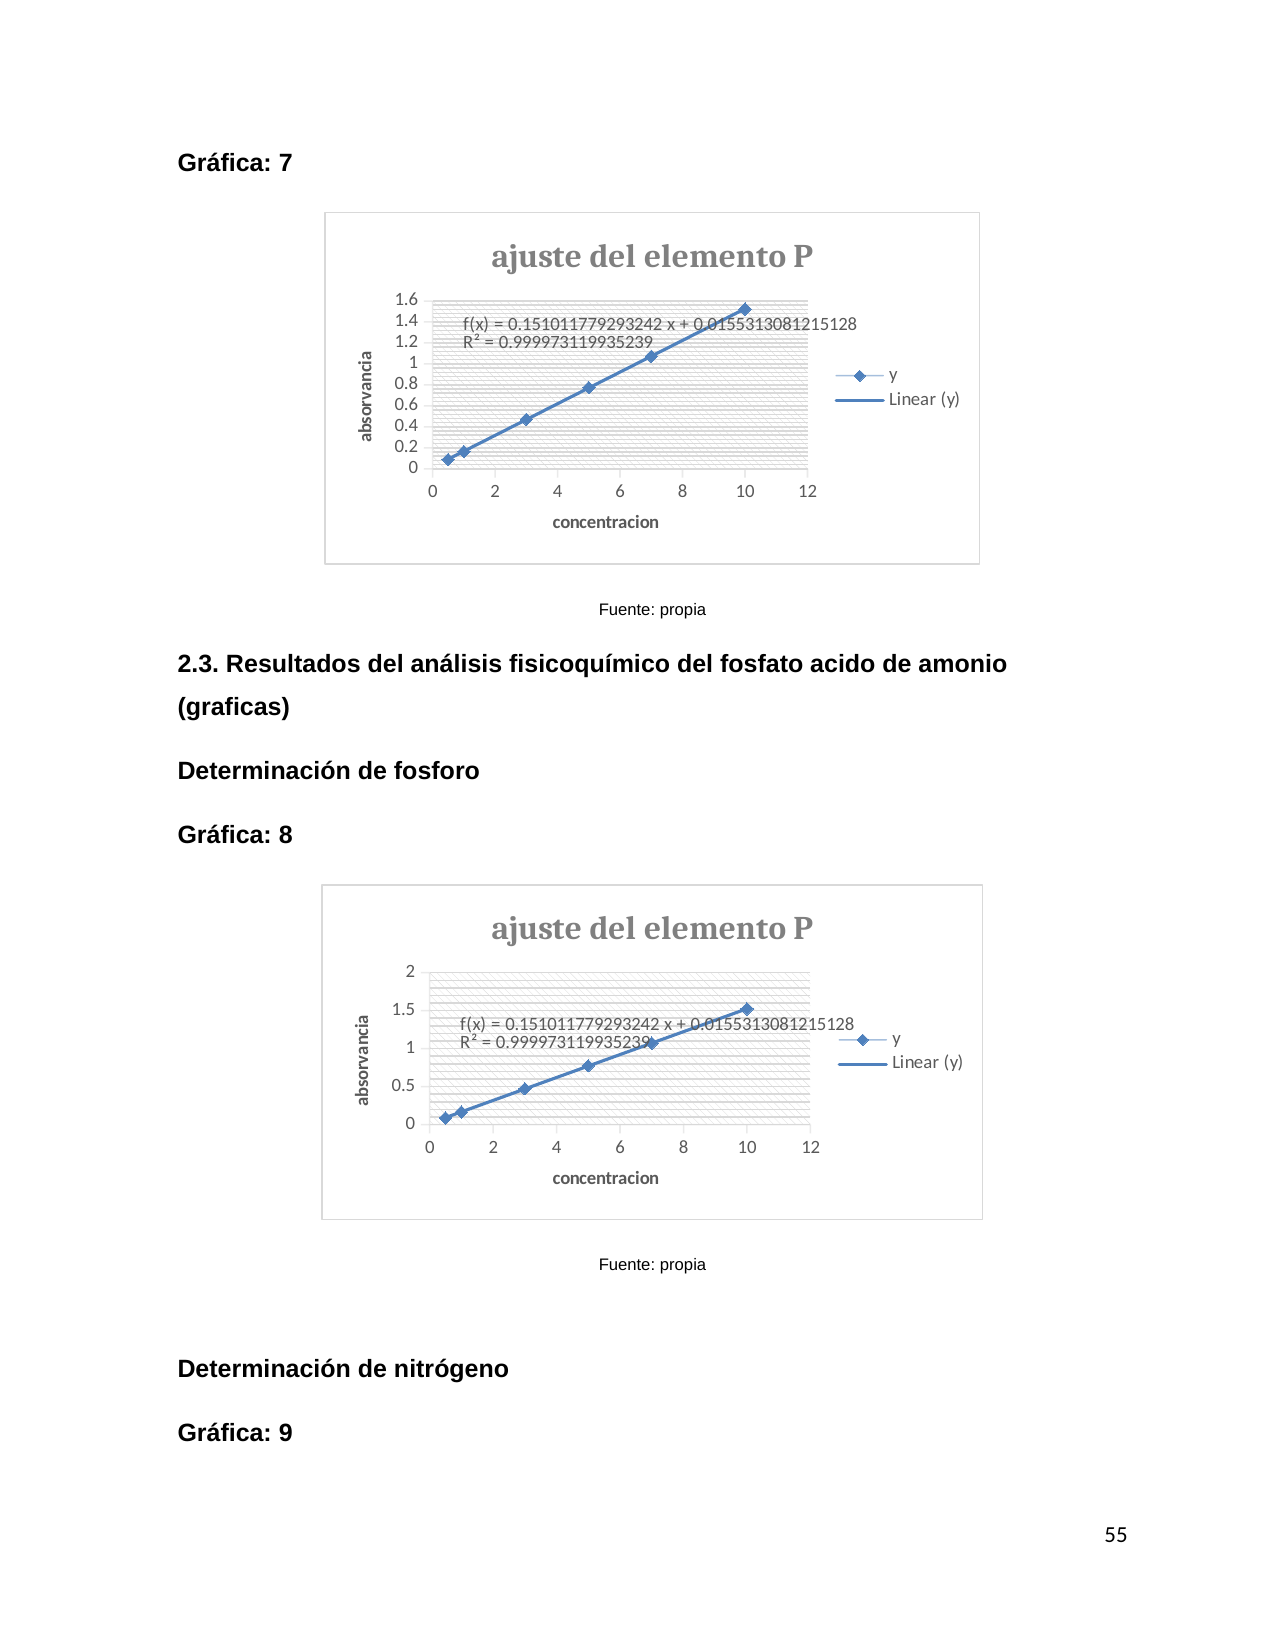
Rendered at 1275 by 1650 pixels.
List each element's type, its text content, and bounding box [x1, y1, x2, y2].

text Fuente: propia [177, 599, 1127, 619]
text Determinación de fosforo [177, 756, 1127, 785]
text Gráfica: 9 [177, 1418, 1127, 1447]
text Gráfica: 7 [177, 148, 1127, 176]
text Fuente: propia [177, 1255, 1127, 1274]
text Determinación de nitrógeno [177, 1354, 1127, 1383]
text 2.3. Resultados del análisis fisicoquímico del fosfato acido de amonio (graficas) [177, 649, 1127, 721]
text Gráfica: 8 [177, 820, 1127, 849]
